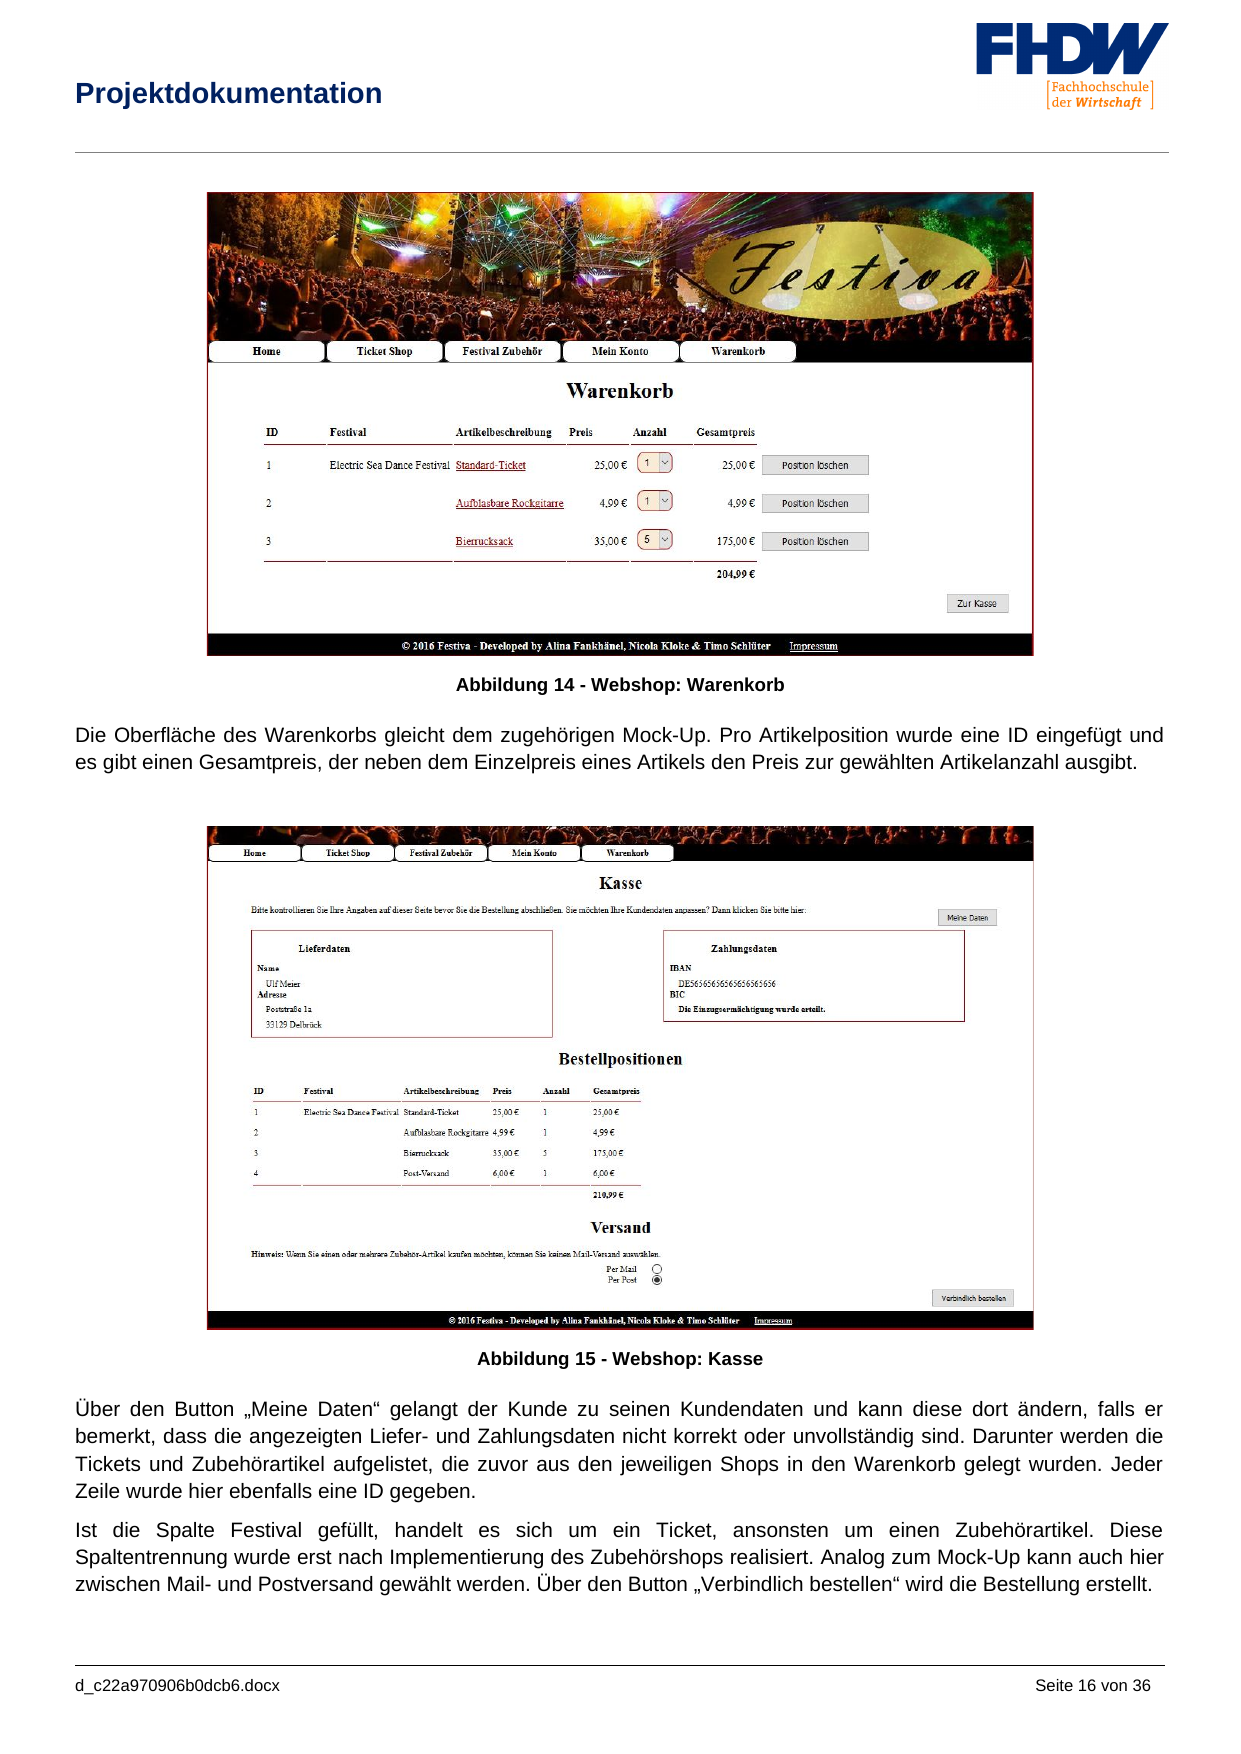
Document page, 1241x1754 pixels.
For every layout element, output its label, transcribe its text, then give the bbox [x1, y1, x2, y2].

text Über den Button „Meine Daten“ gelangt der Kunde zu seinen Kundendaten und kann diese dort ändern, falls er bemerkt, dass die angezeigten Liefer- und Zahlungsdaten nicht korrekt oder unvollständig sind. Darunter werden die Tickets und Zubehörartikel aufgelistet, die zuvor aus den jeweiligen Shops in den Warenkorb gelegt wurden. Jeder Zeile wurde hier ebenfalls eine ID gegeben. [75, 1394, 1165, 1502]
picture [976, 23, 1169, 110]
picture [206, 826, 1034, 1330]
picture [206, 192, 1034, 656]
text Die Oberfläche des Warenkorbs gleicht dem zugehörigen Mock-Up. Pro Artikelposition wurde eine ID eingefügt und es gibt einen Gesamtpreis, der neben dem Einzelpreis eines Artikels den Preis zur gewählten Artikelanzahl ausgibt. [75, 720, 1165, 774]
text Ist die Spalte Festival gefüllt, handelt es sich um ein Ticket, ansonsten um einen Zubehörartikel. Diese Spaltentrennung wurde erst nach Implementierung des Zubehörshops realisiert. Analog zum Mock-Up kann auch hier zwischen Mail- und Postversand gewählt werden. Über den Button „Verbindlich bestellen“ wird die Bestellung erstellt. [75, 1515, 1165, 1596]
